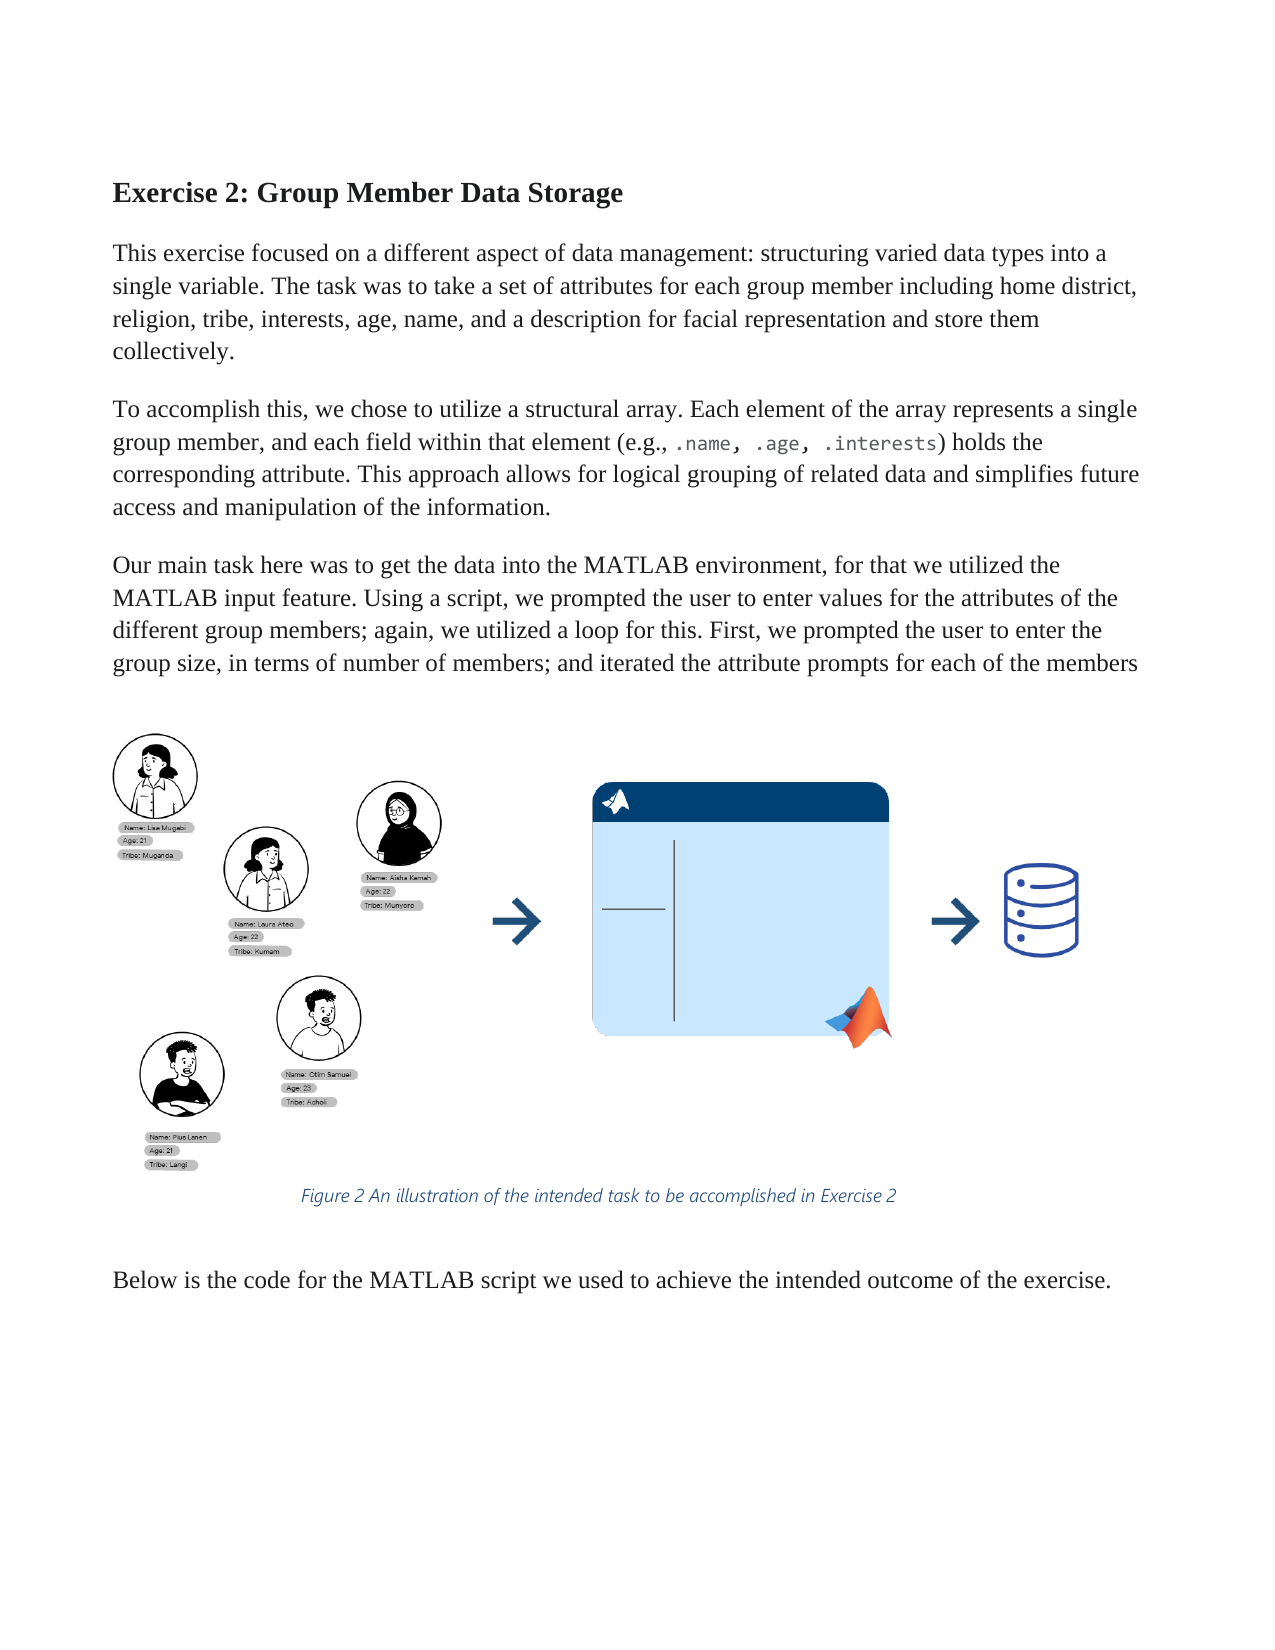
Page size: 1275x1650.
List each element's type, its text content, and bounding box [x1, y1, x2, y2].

text To accomplish this, we chose to utilize a structural array. Each element of the array represents a single group member, and each field within that element (e.g., .name, .age, .interests) holds the corresponding attribute. This approach allows for logical grouping of related data and simplifies future access and manipulation of the information. [112, 394, 1163, 521]
text Our main task here was to get the data into the MATLAB environment, for that we utilized the MATLAB input feature. Using a script, we prompted the user to enter values for the attributes of the different group members; again, we utilized a loop for this. First, we prompted the user to enter the group size, in terms of number of members; and iterated the attribute prompts for each of the members [112, 550, 1163, 677]
subtitle Exercise 2: Group Member Data Storage [112, 175, 1163, 208]
text Below is the code for the MATLAB script we used to achieve the intended outcome of the exercise. [112, 1265, 1163, 1293]
text This exercise focused on a different aspect of data management: structuring varied data types into a single variable. The task was to take a set of attributes for each group member including home district, religion, tribe, interests, age, name, and a description for facial representation and store them collectively. [112, 238, 1163, 365]
picture [112, 733, 1088, 1173]
